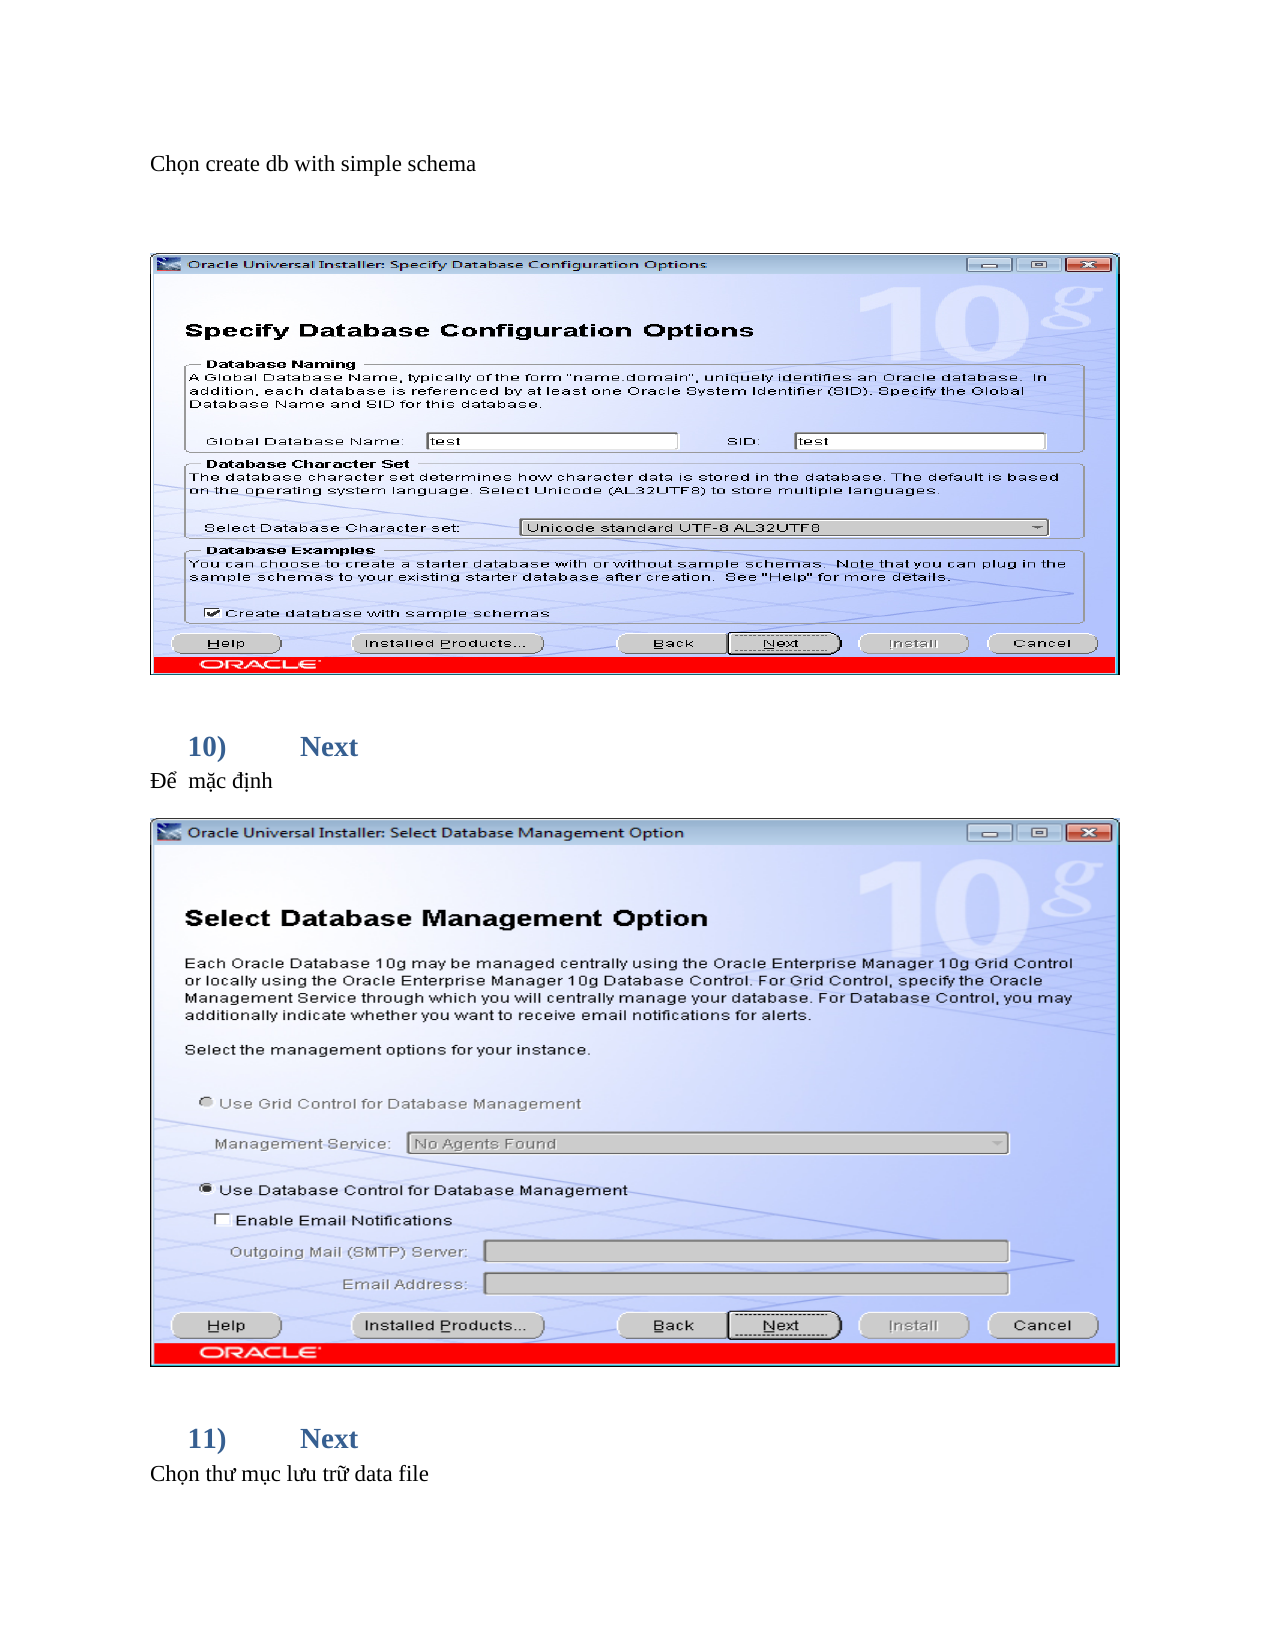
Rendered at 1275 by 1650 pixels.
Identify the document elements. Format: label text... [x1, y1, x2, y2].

picture [150, 253, 1120, 675]
subtitle Next [187, 729, 1125, 762]
subtitle Next [187, 1421, 1125, 1455]
text Chọn create db with simple schema [150, 150, 1125, 176]
text Để mặc định [150, 767, 1125, 794]
picture [150, 818, 1120, 1367]
text Chọn thư mục lưu trữ data file [150, 1460, 1125, 1486]
